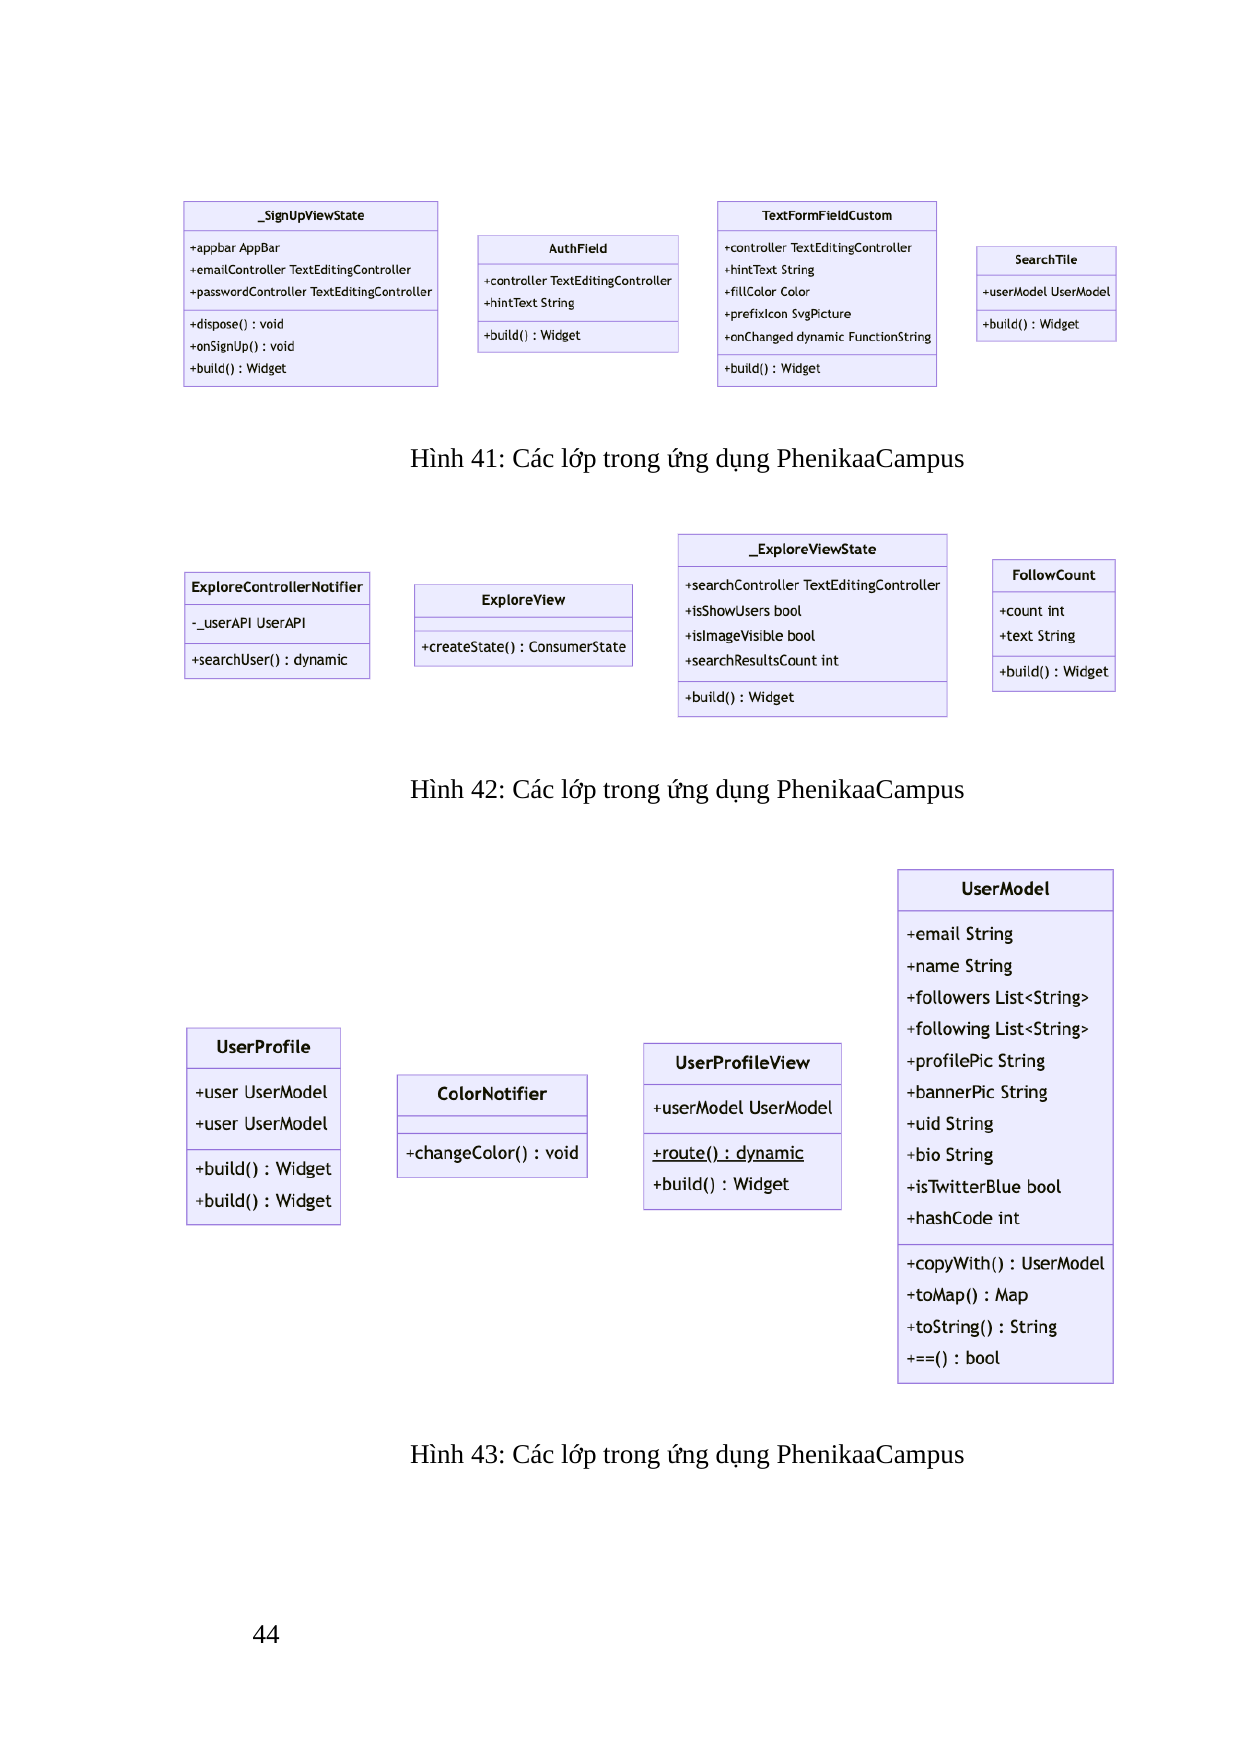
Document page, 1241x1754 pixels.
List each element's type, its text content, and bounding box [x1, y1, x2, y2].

picture [177, 493, 1122, 758]
text Hình 41: Các lớp trong ứng dụng PhenikaaCampus [177, 442, 1122, 473]
picture [177, 150, 1122, 427]
text Hình 42: Các lớp trong ứng dụng PhenikaaCampus [177, 773, 1122, 805]
text Hình 43: Các lớp trong ứng dụng PhenikaaCampus [177, 1439, 1122, 1470]
picture [177, 825, 1122, 1424]
